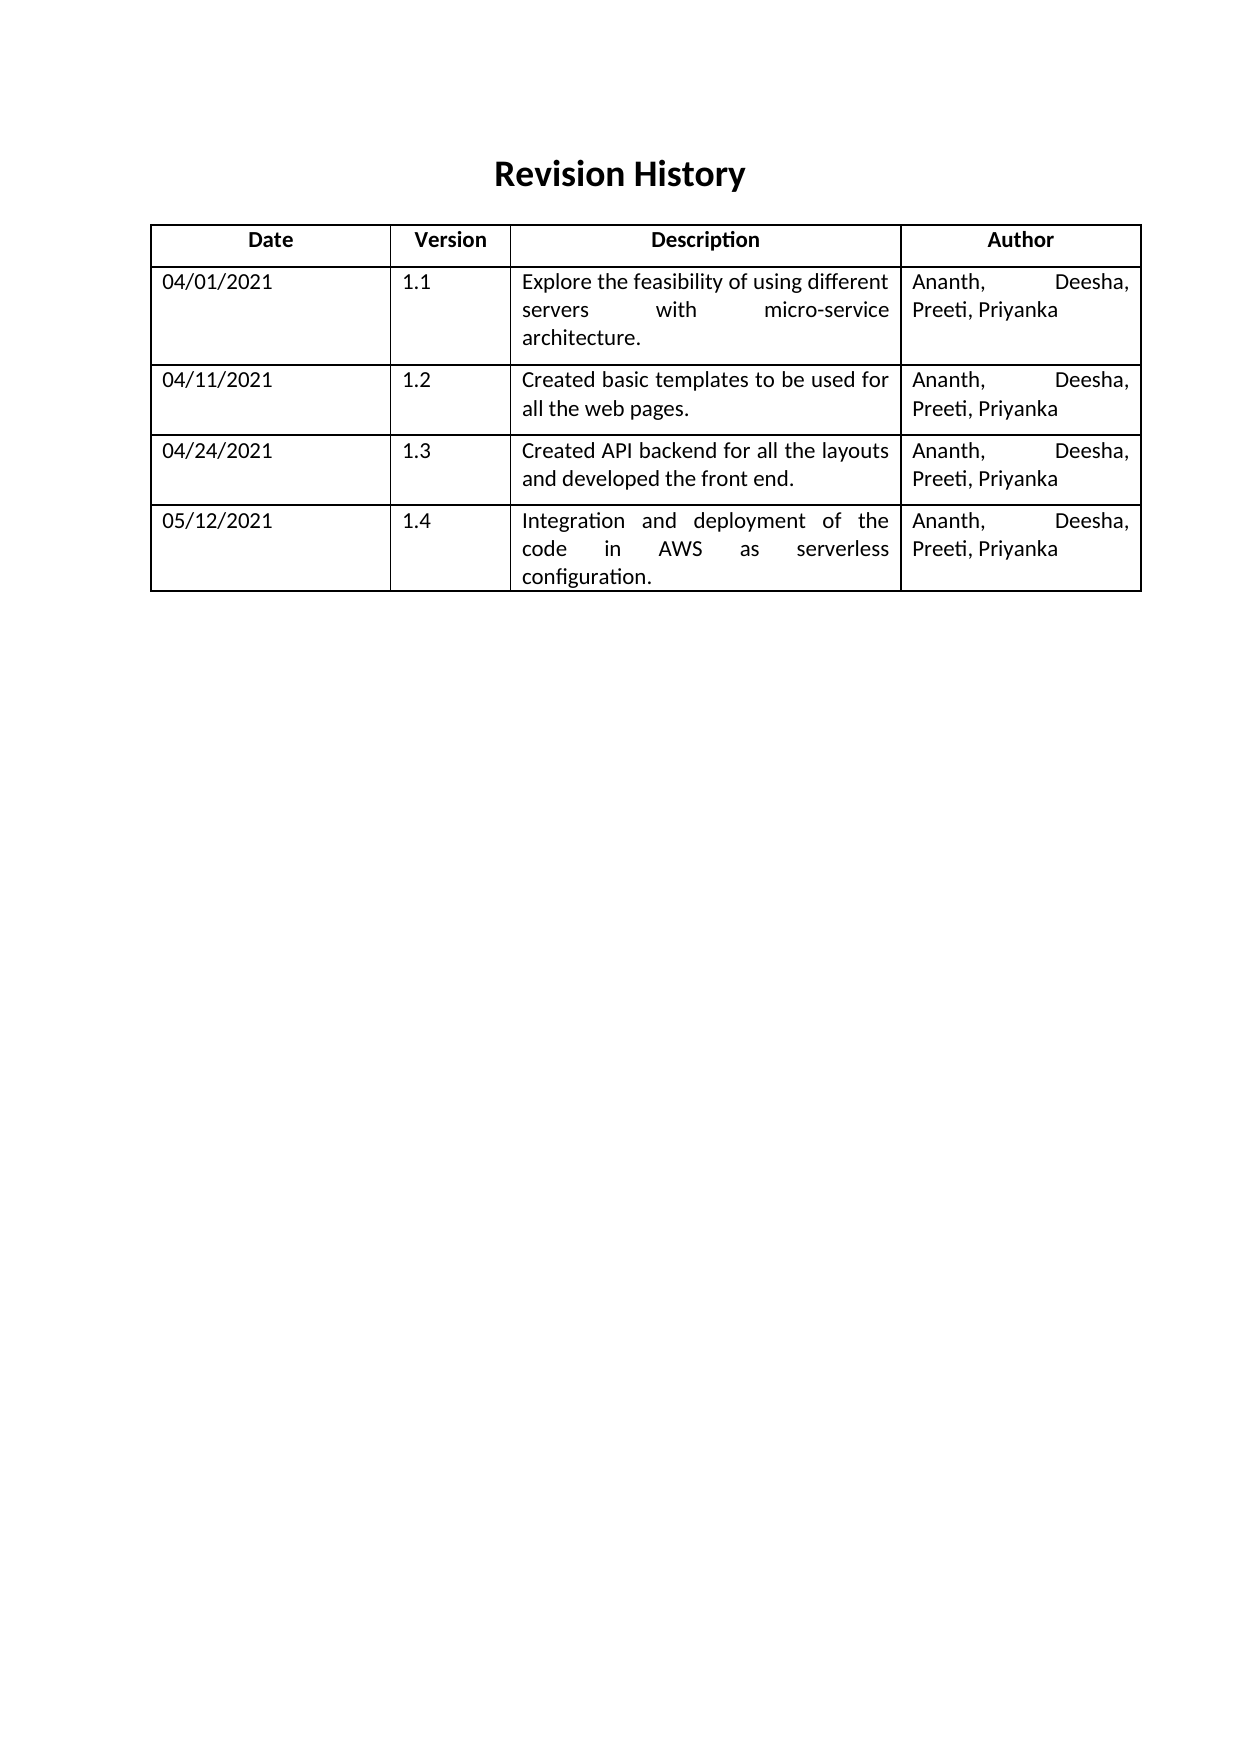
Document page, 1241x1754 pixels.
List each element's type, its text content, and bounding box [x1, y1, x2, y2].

table_cell 1.1 [391, 268, 510, 364]
table_cell 04/11/2021 [152, 366, 390, 434]
table_cell Created API backend for all the layouts and developed the front end. [511, 436, 900, 504]
table_cell Ananth, Deesha, Preeti, Priyanka [902, 506, 1140, 590]
table_cell Explore the feasibility of using different servers with micro-service architecture. [511, 268, 900, 364]
table_cell 04/01/2021 [152, 268, 390, 364]
table_cell Ananth, Deesha, Preeti, Priyanka [902, 436, 1140, 504]
table_header Description [511, 226, 900, 266]
table_cell Ananth, Deesha, Preeti, Priyanka [902, 268, 1140, 364]
table_header Date [152, 226, 390, 266]
table_cell 1.2 [391, 366, 510, 434]
table_header Author [902, 226, 1140, 266]
table_cell Ananth, Deesha, Preeti, Priyanka [902, 366, 1140, 434]
table_cell 1.3 [391, 436, 510, 504]
table_cell Created basic templates to be used for all the web pages. [511, 366, 900, 434]
table_cell 05/12/2021 [152, 506, 390, 590]
table_cell Integration and deployment of the code in AWS as serverless configuration. [511, 506, 900, 590]
title Revision History [150, 150, 1090, 196]
table_cell 1.4 [391, 506, 510, 590]
table_cell 04/24/2021 [152, 436, 390, 504]
table_header Version [391, 226, 510, 266]
